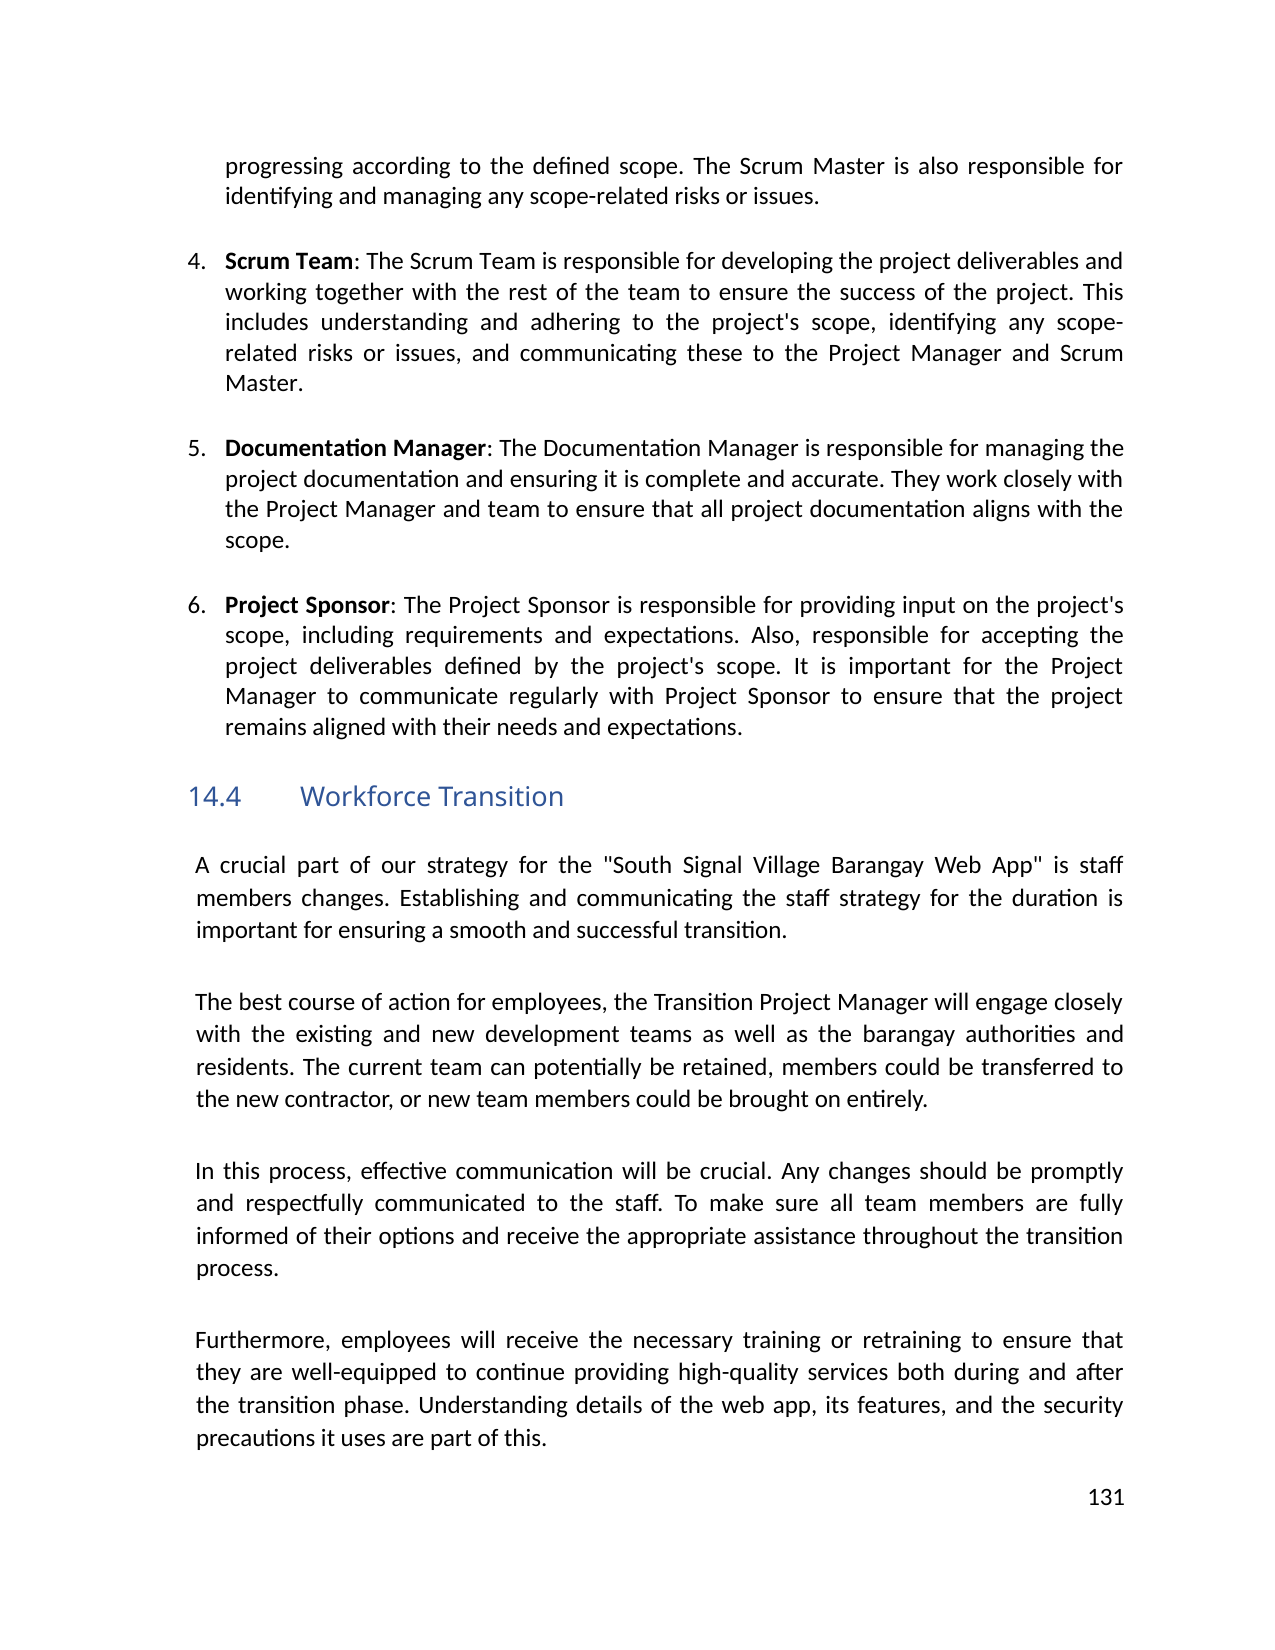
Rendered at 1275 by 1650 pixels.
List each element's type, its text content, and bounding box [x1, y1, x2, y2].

text A crucial part of our strategy for the "South Signal Village Barangay Web App" is staff members changes. Establishing and communicating the staff strategy for the duration is important for ensuring a smooth and successful transition. [195, 849, 1125, 945]
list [187, 150, 1125, 211]
list Scrum Team: The Scrum Team is responsible for developing the project deliverables and working together with the rest of the team to ensure the success of the project. This includes understanding and adhering to the project's scope, identifying any scope-related risks or issues, and communicating these to the Project Manager and Scrum Master. [187, 245, 1125, 398]
list Documentation Manager: The Documentation Manager is responsible for managing the project documentation and ensuring it is complete and accurate. They work closely with the Project Manager and team to ensure that all project documentation aligns with the scope. [187, 432, 1125, 554]
text In this process, effective communication will be crucial. Any changes should be promptly and respectfully communicated to the staff. To make sure all team members are fully informed of their options and receive the appropriate assistance throughout the transition process. [195, 1155, 1125, 1283]
text Furthermore, employees will receive the necessary training or retraining to ensure that they are well-equipped to continue providing high-quality services both during and after the transition phase. Understanding details of the web app, its features, and the security precautions it uses are part of this. [195, 1324, 1125, 1452]
text The best course of action for employees, the Transition Project Manager will engage closely with the existing and new development teams as well as the barangay authorities and residents. The current team can potentially be retained, members could be transferred to the new contractor, or new team members could be brought on entirely. [195, 986, 1125, 1114]
list Project Sponsor: The Project Sponsor is responsible for providing input on the project's scope, including requirements and expectations. Also, responsible for accepting the project deliverables defined by the project's scope. It is important for the Project Manager to communicate regularly with Project Sponsor to ensure that the project remains aligned with their needs and expectations. [187, 589, 1125, 741]
subtitle Workforce Transition [187, 777, 1125, 814]
